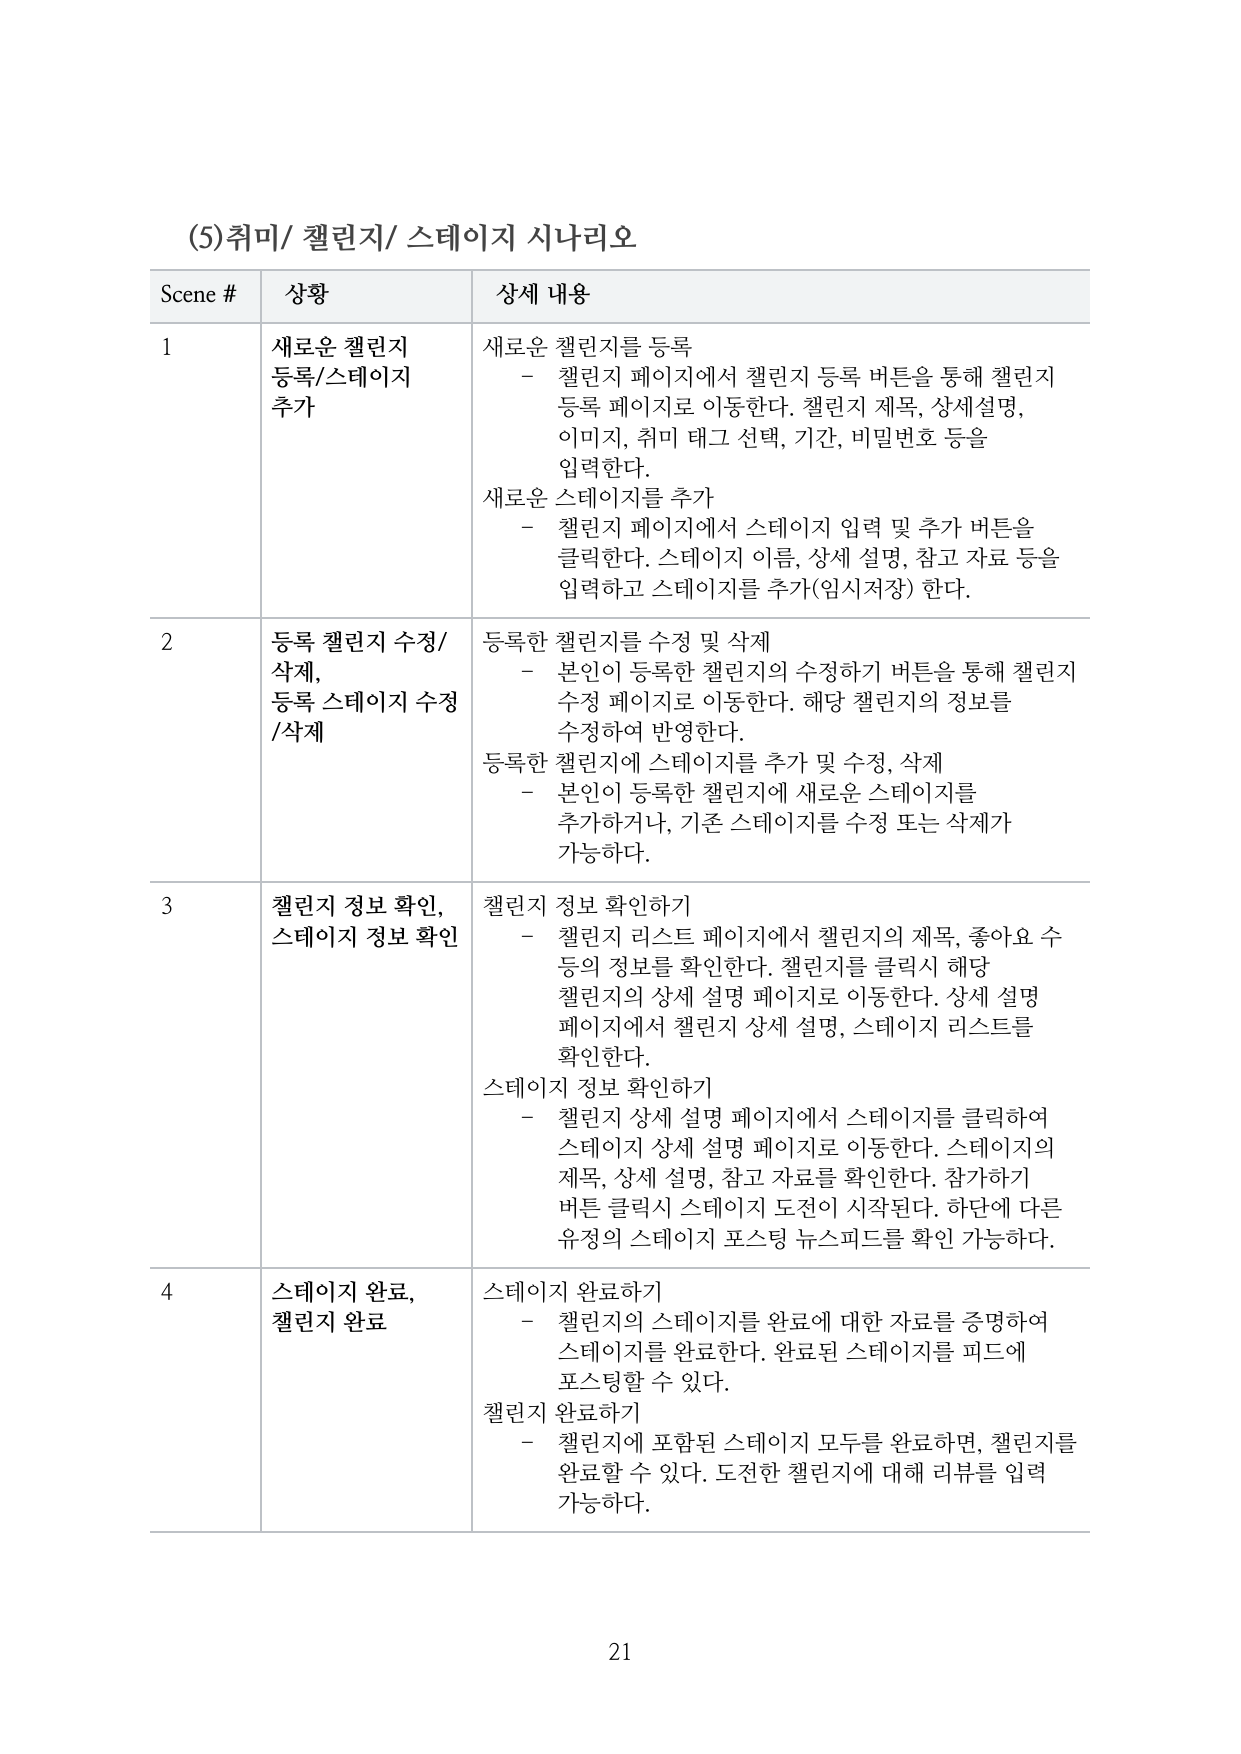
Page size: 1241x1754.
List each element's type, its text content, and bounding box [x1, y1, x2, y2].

table_cell 새로운 챌린지를 등록 챌린지 페이지에서 챌린지 등록 버튼을 통해 챌린지 등록 페이지로 이동한다. 챌린지 제목, 상세설명, 이미지, 취미 태그 선택, 기간, 비밀번호 등을 입력한다. 새로운 스테이지를 추가 챌린지 페이지에서 스테이지 입력 및 추가 버튼을 클릭한다. 스테이지 이름, 상세 설명, 참고 자료 등을 입력하고 스테이지를 추가(임시저장) 한다. [473, 324, 1090, 617]
table_cell 새로운 챌린지 등록/스테이지 추가 [262, 324, 471, 617]
table_cell 등록한 챌린지를 수정 및 삭제 본인이 등록한 챌린지의 수정하기 버튼을 통해 챌린지 수정 페이지로 이동한다. 해당 챌린지의 정보를 수정하여 반영한다. 등록한 챌린지에 스테이지를 추가 및 수정, 삭제 본인이 등록한 챌린지에 새로운 스테이지를 추가하거나, 기존 스테이지를 수정 또는 삭제가 가능하다. [473, 619, 1090, 881]
table_cell 3 [150, 883, 260, 1267]
table_cell 2 [150, 619, 260, 881]
table_cell 챌린지 정보 확인, 스테이지 정보 확인 [262, 883, 471, 1267]
table_header Scene # [150, 271, 260, 322]
table_cell 스테이지 완료하기 챌린지의 스테이지를 완료에 대한 자료를 증명하여 스테이지를 완료한다. 완료된 스테이지를 피드에 포스팅할 수 있다. 챌린지 완료하기 챌린지에 포함된 스테이지 모두를 완료하면, 챌린지를 완료할 수 있다. 도전한 챌린지에 대해 리뷰를 입력 가능하다. [473, 1269, 1090, 1531]
table_cell 등록 챌린지 수정/삭제, 등록 스테이지 수정/삭제 [262, 619, 471, 881]
table_header 상황 [262, 271, 471, 322]
table_header 상세 내용 [473, 271, 1090, 322]
table_cell 4 [150, 1269, 260, 1531]
table_cell 1 [150, 324, 260, 617]
subtitle 취미/ 챌린지/ 스테이지 시나리오 [187, 222, 1090, 255]
table_cell 챌린지 정보 확인하기 챌린지 리스트 페이지에서 챌린지의 제목, 좋아요 수 등의 정보를 확인한다. 챌린지를 클릭시 해당 챌린지의 상세 설명 페이지로 이동한다. 상세 설명 페이지에서 챌린지 상세 설명, 스테이지 리스트를 확인한다. 스테이지 정보 확인하기 챌린지 상세 설명 페이지에서 스테이지를 클릭하여 스테이지 상세 설명 페이지로 이동한다. 스테이지의 제목, 상세 설명, 참고 자료를 확인한다. 참가하기 버튼 클릭시 스테이지 도전이 시작된다. 하단에 다른 유정의 스테이지 포스팅 뉴스피드를 확인 가능하다. [473, 883, 1090, 1267]
table_cell 스테이지 완료, 챌린지 완료 [262, 1269, 471, 1531]
